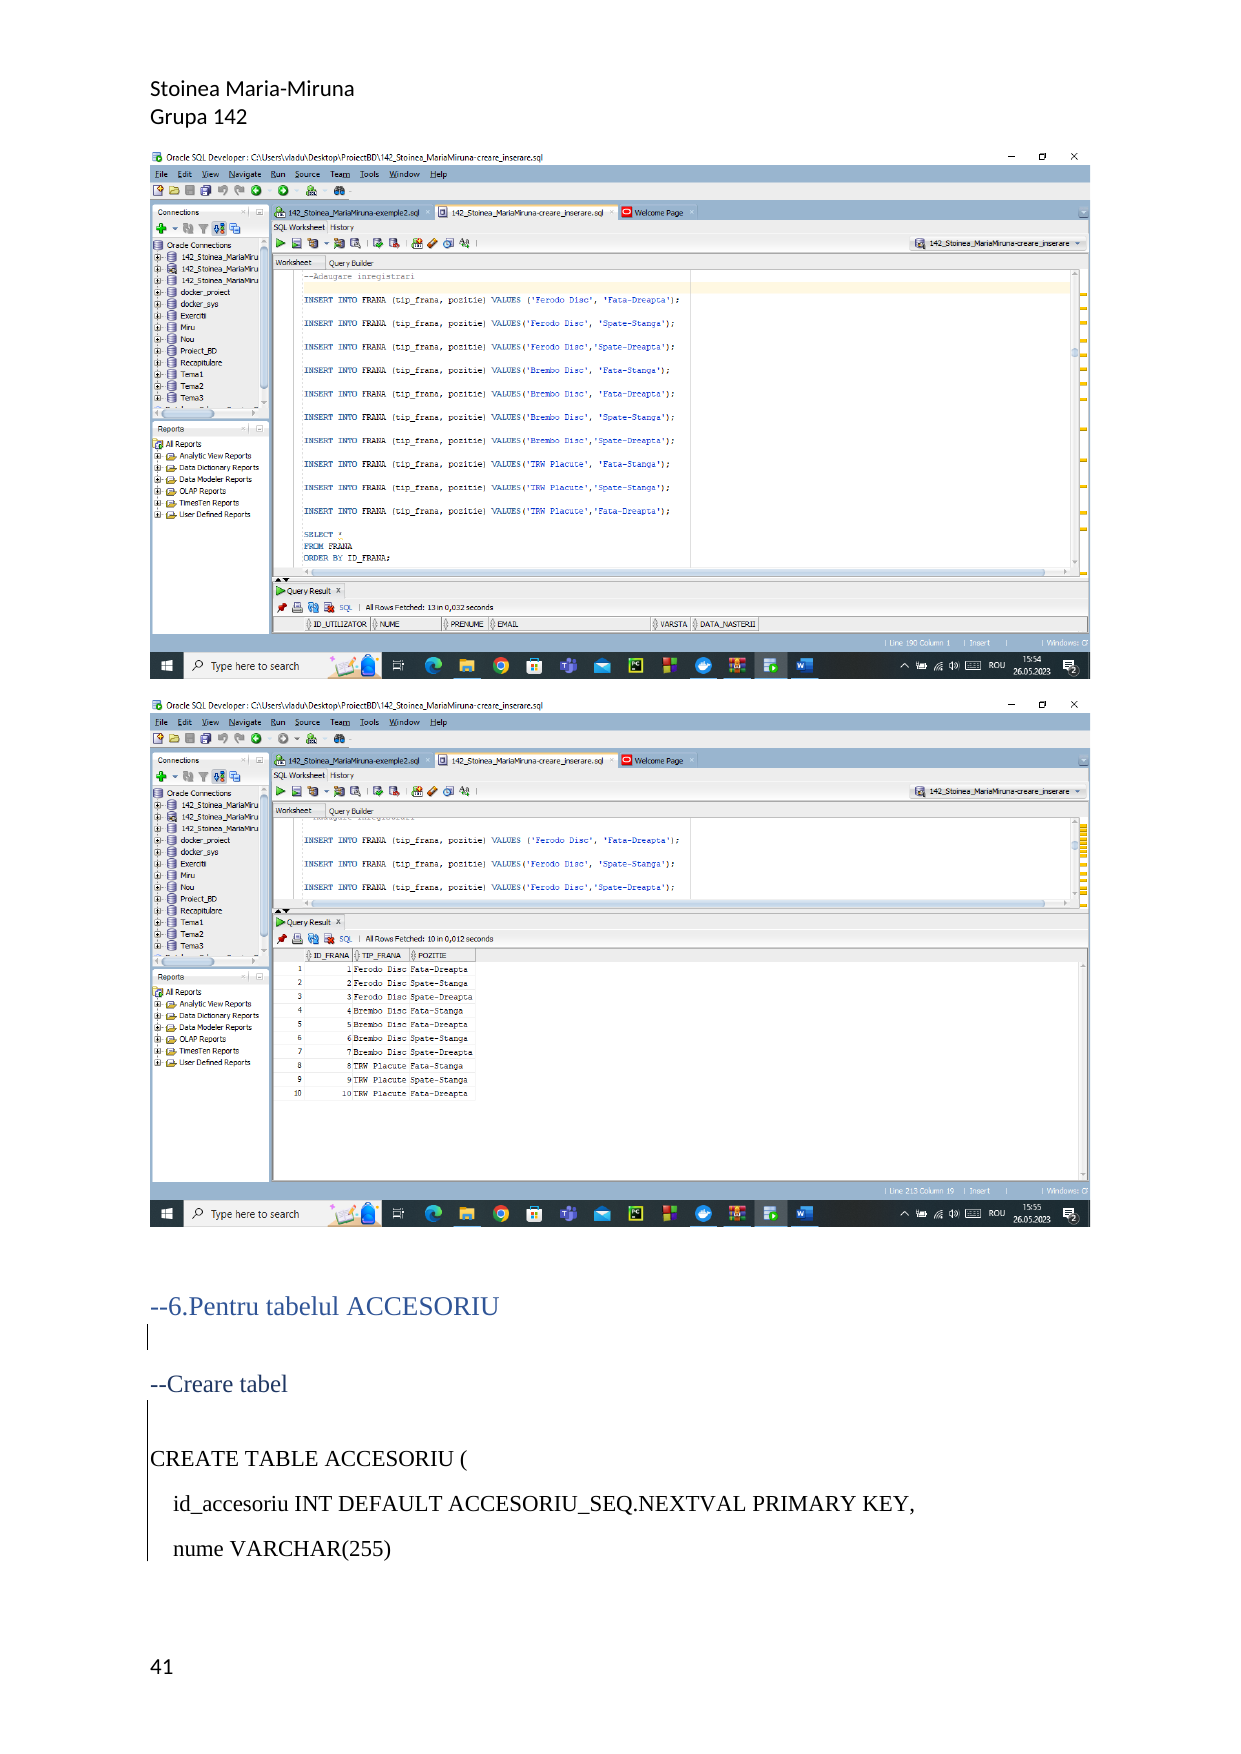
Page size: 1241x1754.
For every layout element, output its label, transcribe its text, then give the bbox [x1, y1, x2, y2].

text id_accesoriu INT DEFAULT ACCESORIU_SEQ.NEXTVAL PRIMARY KEY, [148, 1490, 1090, 1516]
text CREATE TABLE ACCESORIU ( [148, 1445, 1090, 1471]
subtitle --6.Pentru tabelul ACCESORIU [150, 1290, 1090, 1321]
picture [150, 150, 1091, 679]
picture [150, 697, 1091, 1227]
subtitle --Creare tabel [150, 1369, 1090, 1397]
text nume VARCHAR(255) [148, 1535, 1090, 1561]
